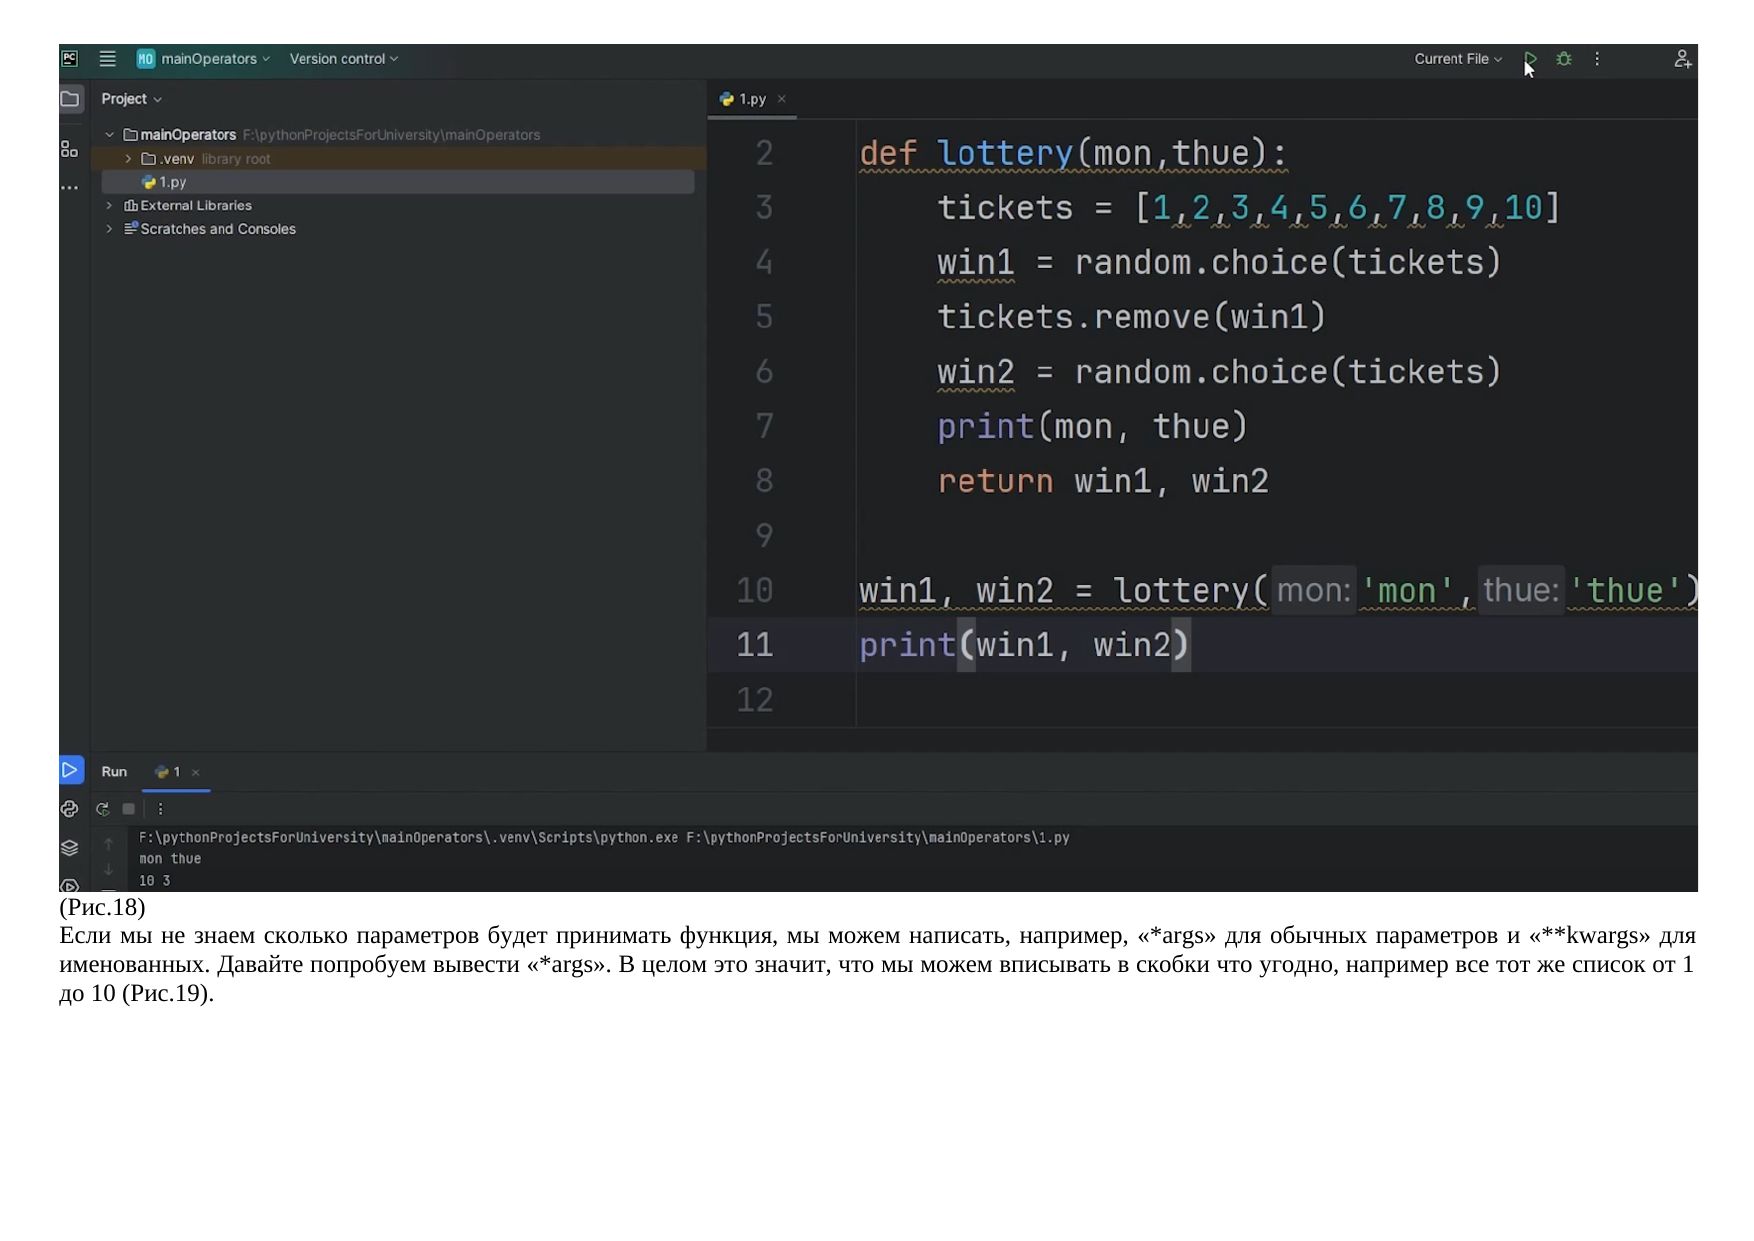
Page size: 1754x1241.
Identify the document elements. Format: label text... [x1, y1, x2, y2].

text Если мы не знаем сколько параметров будет принимать функция, мы можем написать, например, «*args» для обычных параметров и «**kwargs» для именованных. Давайте попробуем вывести «*args». В целом это значит, что мы можем вписывать в скобки что угодно, например все тот же список от 1 до 10 (Рис.19). [59, 920, 1698, 1007]
text (Рис.18) [59, 892, 1698, 920]
picture [59, 44, 1699, 892]
